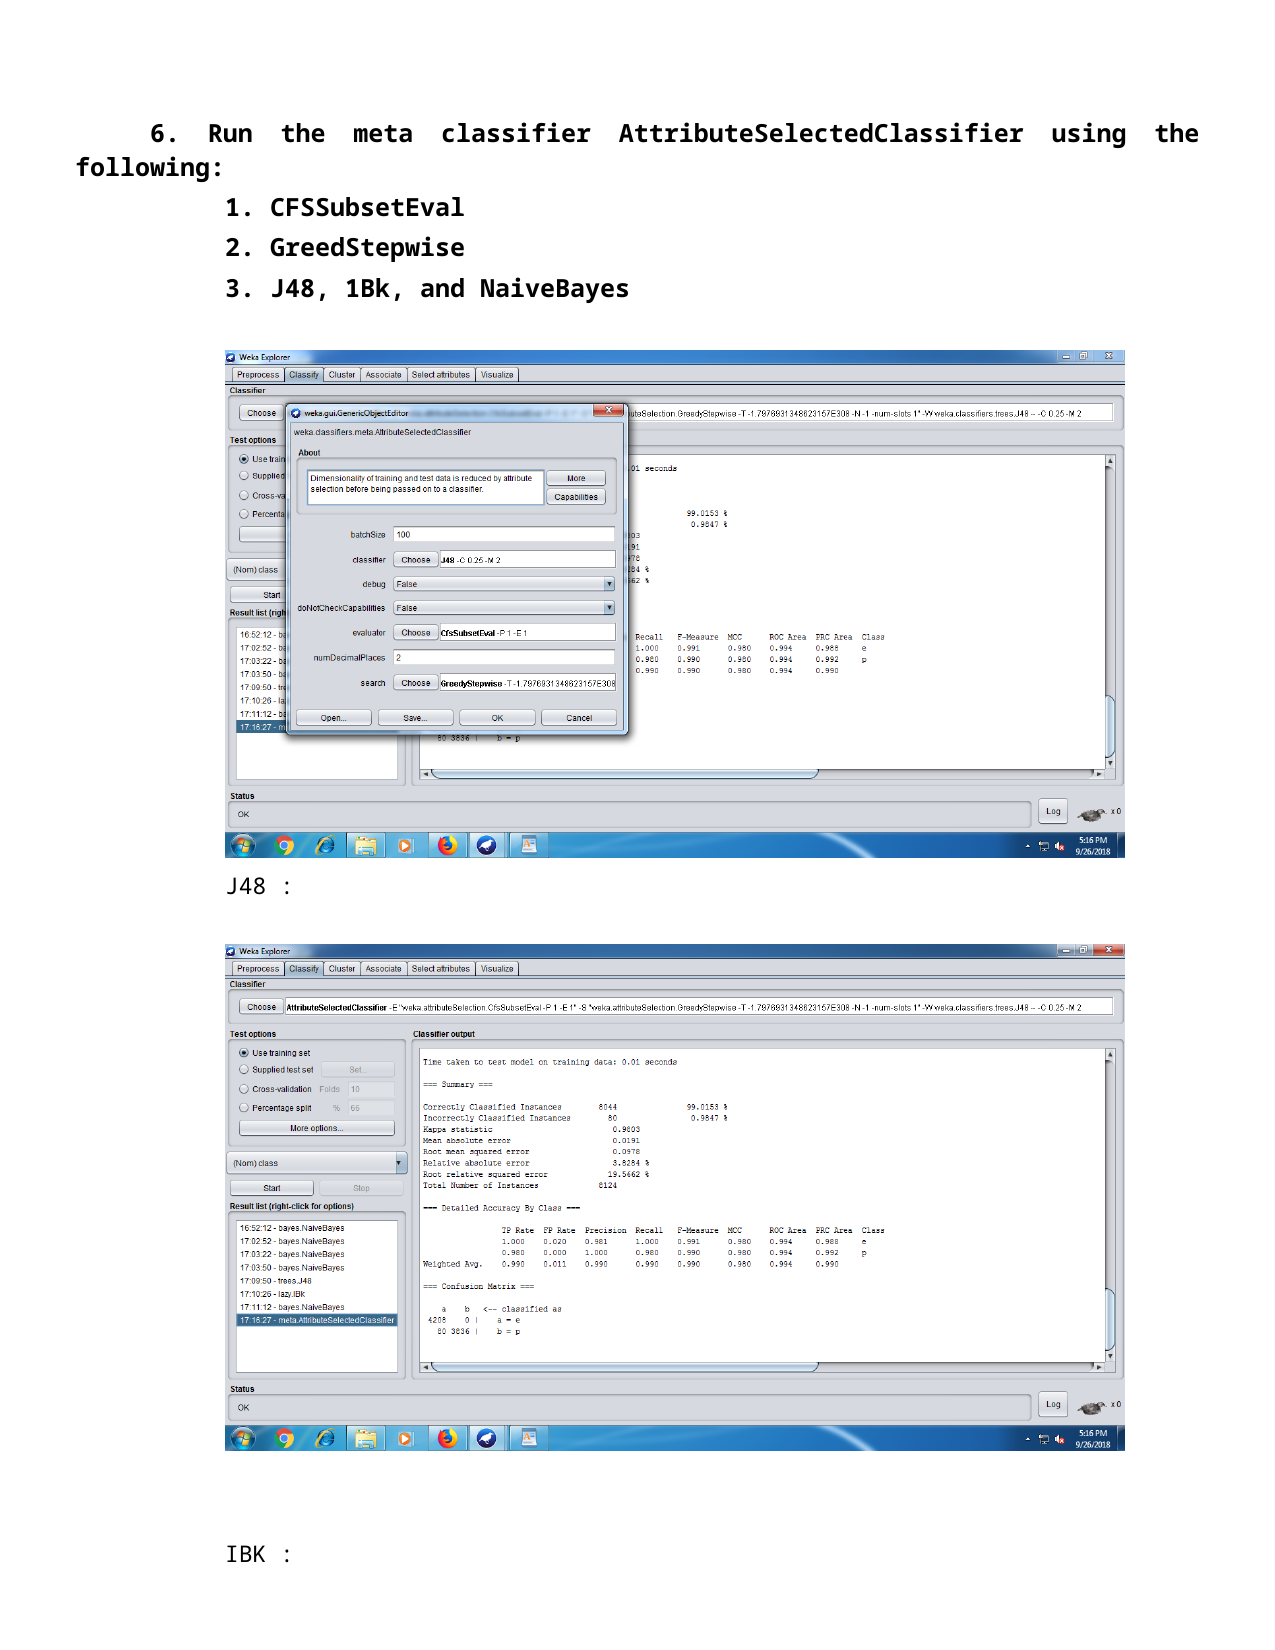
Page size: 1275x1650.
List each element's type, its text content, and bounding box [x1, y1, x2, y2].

text 6. Run the meta classifier AttributeSelectedClassifier using the following: [75, 115, 1200, 183]
picture [225, 350, 1125, 858]
text 2. GreedStepwise [150, 230, 1200, 264]
text 1. CFSSubsetEval [150, 190, 1200, 224]
text IBK : [150, 1538, 1200, 1570]
text 3. J48, 1Bk, and NaiveBayes [150, 270, 1200, 304]
text J48 : [150, 870, 1200, 901]
picture [225, 944, 1125, 1451]
